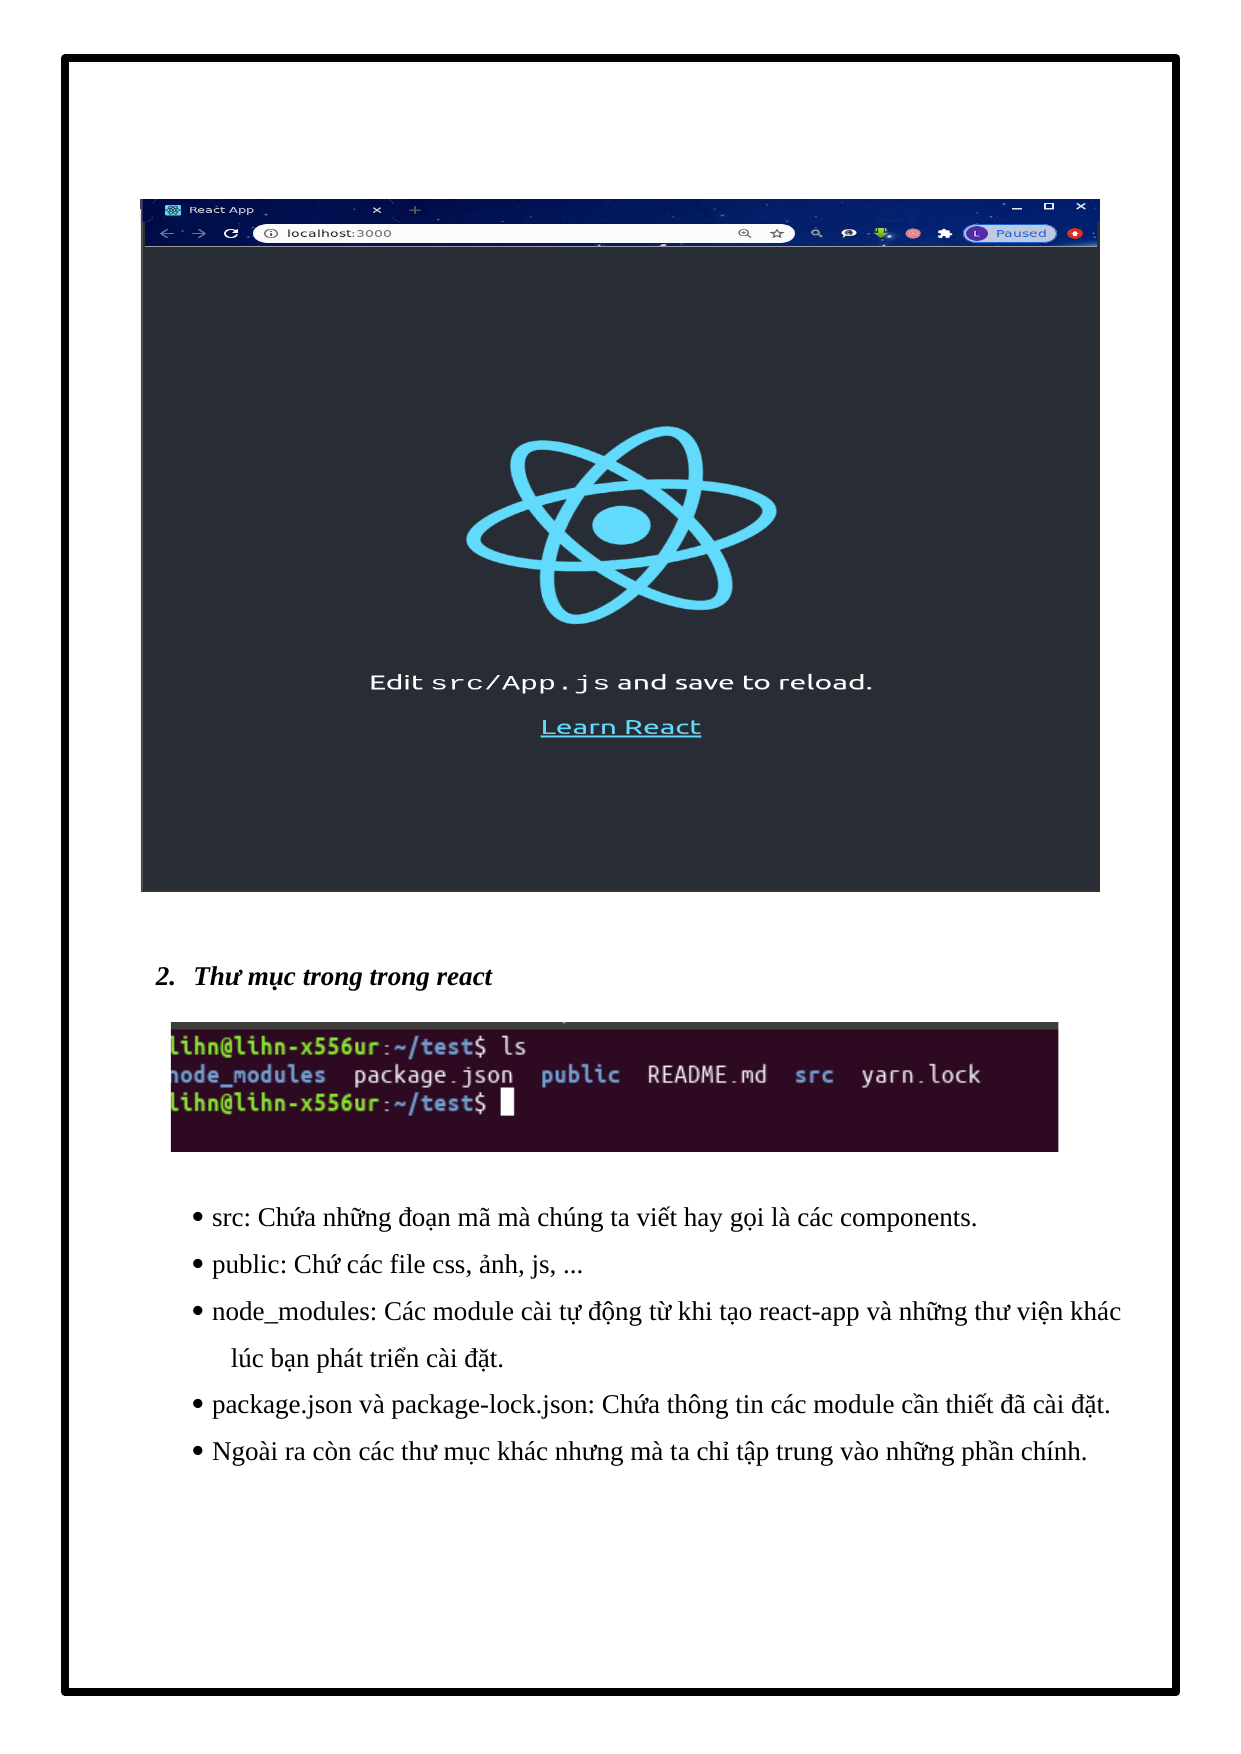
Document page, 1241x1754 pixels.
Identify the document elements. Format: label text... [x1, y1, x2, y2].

list package.json và package-lock.json: Chứa thông tin các module cần thiết đã cài đặt. [193, 1388, 1122, 1420]
picture [170, 1022, 1059, 1152]
list Ngoài ra còn các thư mục khác nhưng mà ta chỉ tập trung vào những phần chính. [193, 1435, 1122, 1467]
list node_modules: Các module cài tự động từ khi tạo react-app và những thư viện khác lúc bạn phát triển cài đặt. [193, 1295, 1122, 1373]
subtitle 2. Thư mục trong trong react [156, 960, 1122, 991]
list src: Chứa những đoạn mã mà chúng ta viết hay gọi là các components. [193, 1201, 1122, 1232]
list public: Chứ các file css, ảnh, js, ... [193, 1248, 1122, 1279]
picture [140, 199, 1100, 892]
